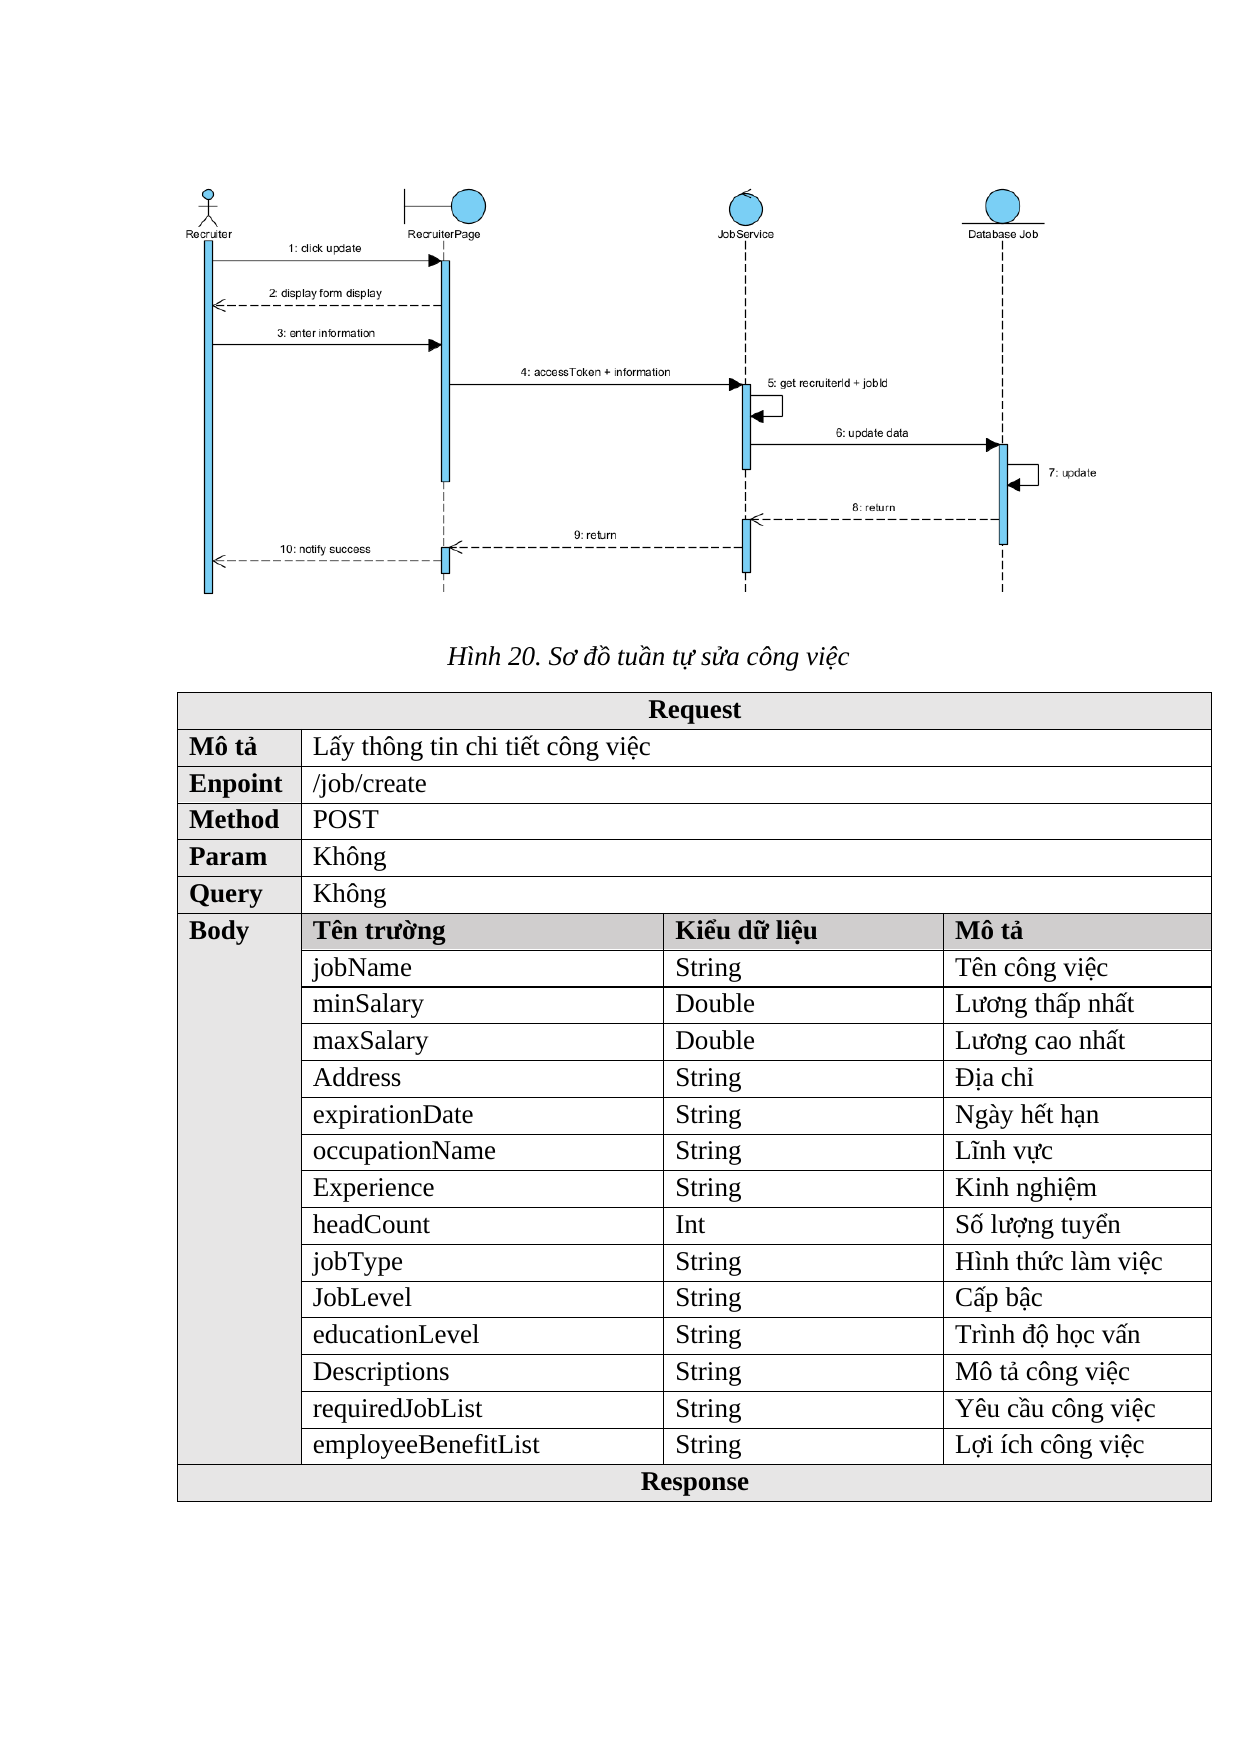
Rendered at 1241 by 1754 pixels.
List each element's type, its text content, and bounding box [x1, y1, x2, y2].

table_cell Lương thấp nhất [944, 988, 1211, 1023]
table_cell Hình thức làm việc [944, 1245, 1211, 1281]
table_cell Double [664, 988, 943, 1023]
table_cell Không [302, 840, 1211, 876]
table_cell String [664, 1098, 943, 1133]
table_cell Tên công việc [944, 951, 1211, 986]
table_cell String [664, 1318, 943, 1354]
table_cell Body [178, 914, 301, 1464]
table_cell Kinh nghiệm [944, 1171, 1211, 1207]
table_cell /job/create [302, 767, 1211, 802]
table_cell Method [178, 804, 301, 839]
picture [177, 177, 1123, 619]
table_cell Lợi ích công việc [944, 1429, 1211, 1464]
table_cell Cấp bậc [944, 1282, 1211, 1317]
table_cell Tên trường [302, 914, 663, 949]
table_header Request [178, 693, 1211, 729]
table_cell String [664, 1429, 943, 1464]
table_cell POST [302, 804, 1211, 839]
table_cell Ngày hết hạn [944, 1098, 1211, 1133]
table_cell Mô tả [178, 730, 301, 766]
table_cell Số lượng tuyển [944, 1208, 1211, 1244]
table_cell headCount [302, 1208, 663, 1244]
table_cell Address [302, 1061, 663, 1097]
table_cell Lấy thông tin chi tiết công việc [302, 730, 1211, 766]
table_cell String [664, 1171, 943, 1207]
table_cell jobType [302, 1245, 663, 1281]
table_cell Trình độ học vấn [944, 1318, 1211, 1354]
table_cell String [664, 1282, 943, 1317]
table_cell Double [664, 1024, 943, 1060]
table_cell Experience [302, 1171, 663, 1207]
table_cell String [664, 1392, 943, 1428]
table_cell Kiểu dữ liệu [664, 914, 943, 949]
table_cell JobLevel [302, 1282, 663, 1317]
table_cell String [664, 1061, 943, 1097]
table_cell Địa chỉ [944, 1061, 1211, 1097]
table_cell String [664, 1135, 943, 1170]
table_cell Yêu cầu công việc [944, 1392, 1211, 1428]
table_cell maxSalary [302, 1024, 663, 1060]
table_cell String [664, 951, 943, 986]
table_cell minSalary [302, 988, 663, 1023]
table_cell Param [178, 840, 301, 876]
table_cell jobName [302, 951, 663, 986]
table_cell occupationName [302, 1135, 663, 1170]
table_cell educationLevel [302, 1318, 663, 1354]
table_cell String [664, 1245, 943, 1281]
table_cell Mô tả công việc [944, 1355, 1211, 1391]
table_cell Query [178, 877, 301, 913]
table_cell expirationDate [302, 1098, 663, 1133]
table_cell Mô tả [944, 914, 1211, 949]
table_cell requiredJobList [302, 1392, 663, 1428]
table_cell Lương cao nhất [944, 1024, 1211, 1060]
table_cell String [664, 1355, 943, 1391]
table_cell Không [302, 877, 1211, 913]
table_cell employeeBenefitList [302, 1429, 663, 1464]
table_cell Descriptions [302, 1355, 663, 1391]
table_cell Response [178, 1465, 1211, 1501]
table_cell Int [664, 1208, 943, 1244]
table_cell Lĩnh vực [944, 1135, 1211, 1170]
table_cell Enpoint [178, 767, 301, 802]
